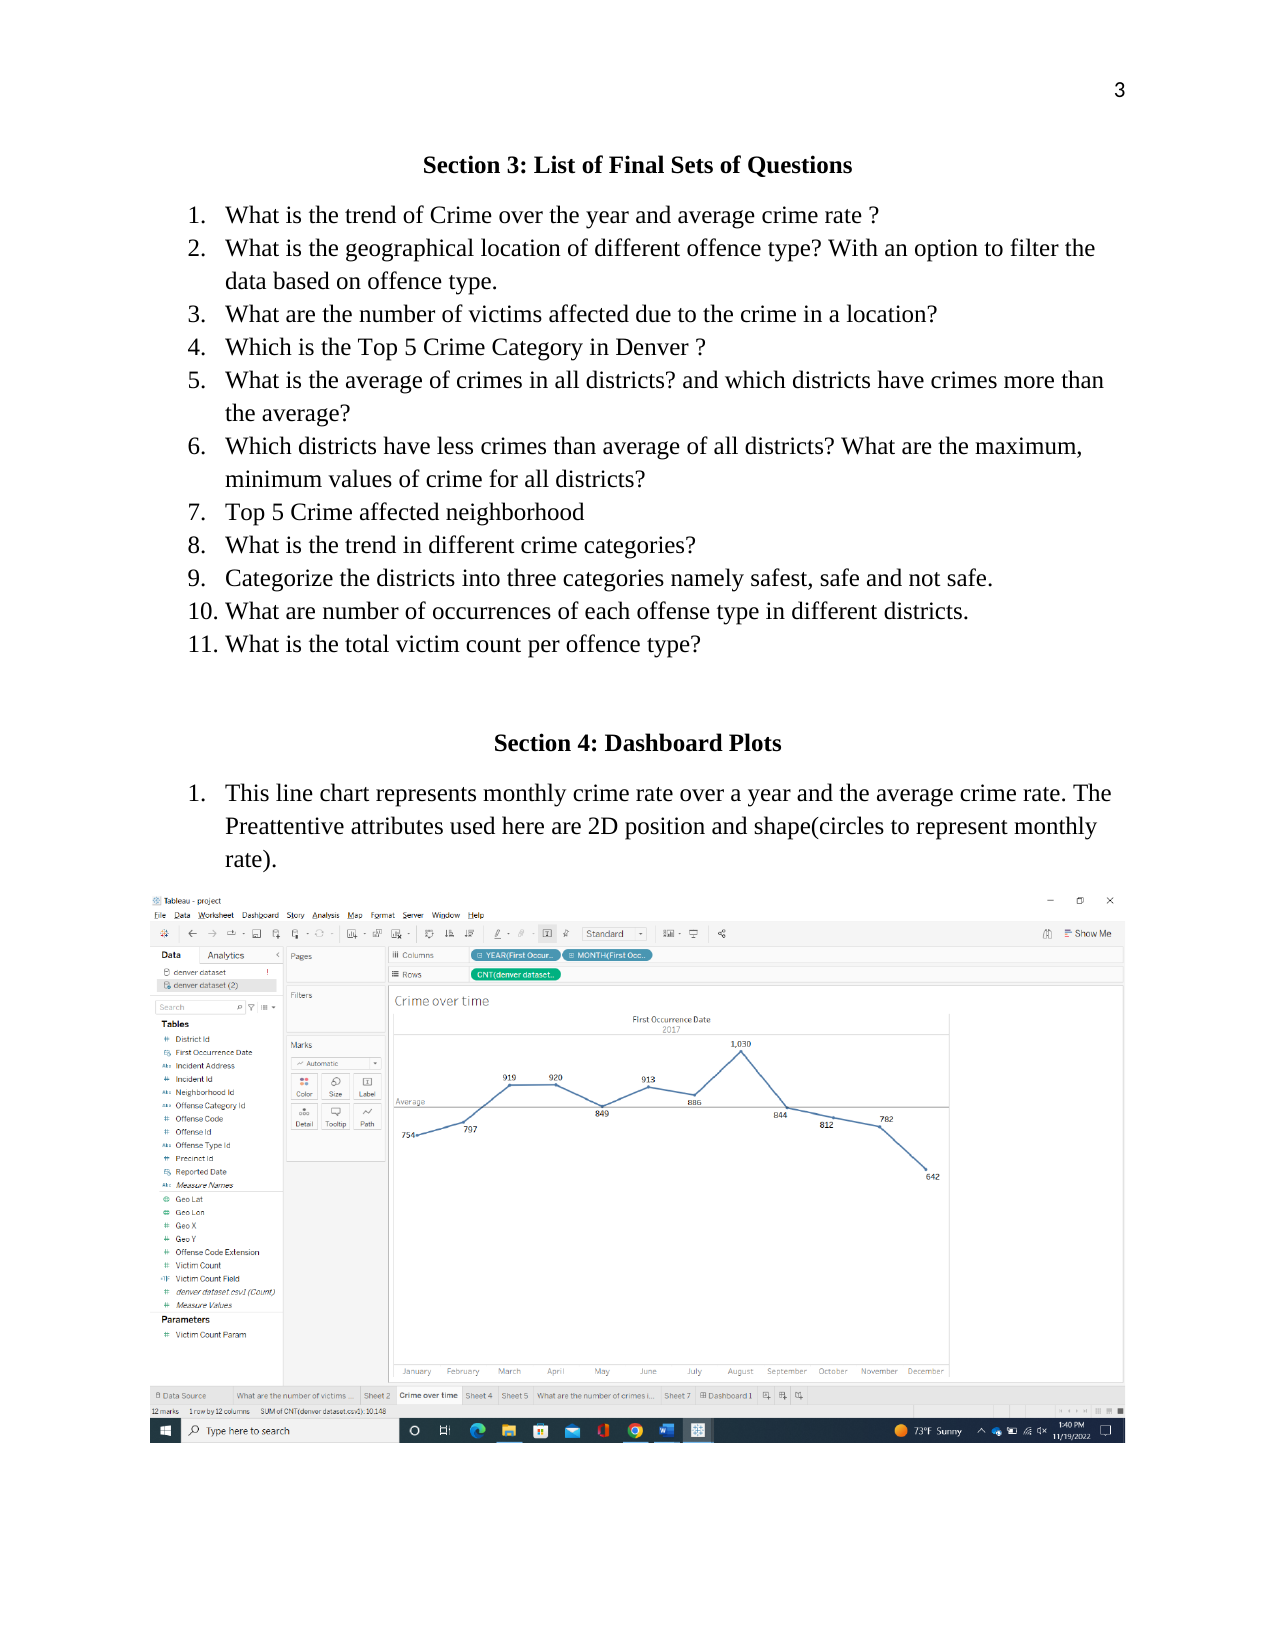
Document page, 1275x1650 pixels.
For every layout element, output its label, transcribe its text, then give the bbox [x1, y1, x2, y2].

picture [150, 893, 1125, 1443]
list What is the trend in different crime categories? [187, 530, 1125, 559]
list This line chart represents monthly crime rate over a year and the average crime rate. The Preattentive attributes used here are 2D position and shape(circles to represent monthly rate). [187, 778, 1125, 873]
list Top 5 Crime affected neighborhood [187, 497, 1125, 526]
list What is the average of crimes in all districts? and which districts have crimes more than the average? [187, 365, 1125, 427]
text Section 4: Dashboard Plots [150, 728, 1125, 757]
list What are number of occurrences of each offense type in different districts. [187, 596, 1125, 625]
list Which districts have less crimes than average of all districts? What are the maximum, minimum values of crime for all districts? [187, 431, 1125, 493]
list What are the number of victims affected due to the crime in a location? [187, 299, 1125, 327]
list Categorize the districts into three categories namely safest, safe and not safe. [187, 563, 1125, 592]
list Which is the Top 5 Crime Category in Denver ? [187, 332, 1125, 361]
list What is the trend of Crime over the year and average crime rate ? [187, 200, 1125, 228]
list What is the geographical location of different offence type? With an option to filter the data based on offence type. [187, 233, 1125, 294]
list What is the total victim count per offence type? [187, 629, 1125, 658]
text Section 3: List of Final Sets of Questions [150, 150, 1125, 179]
